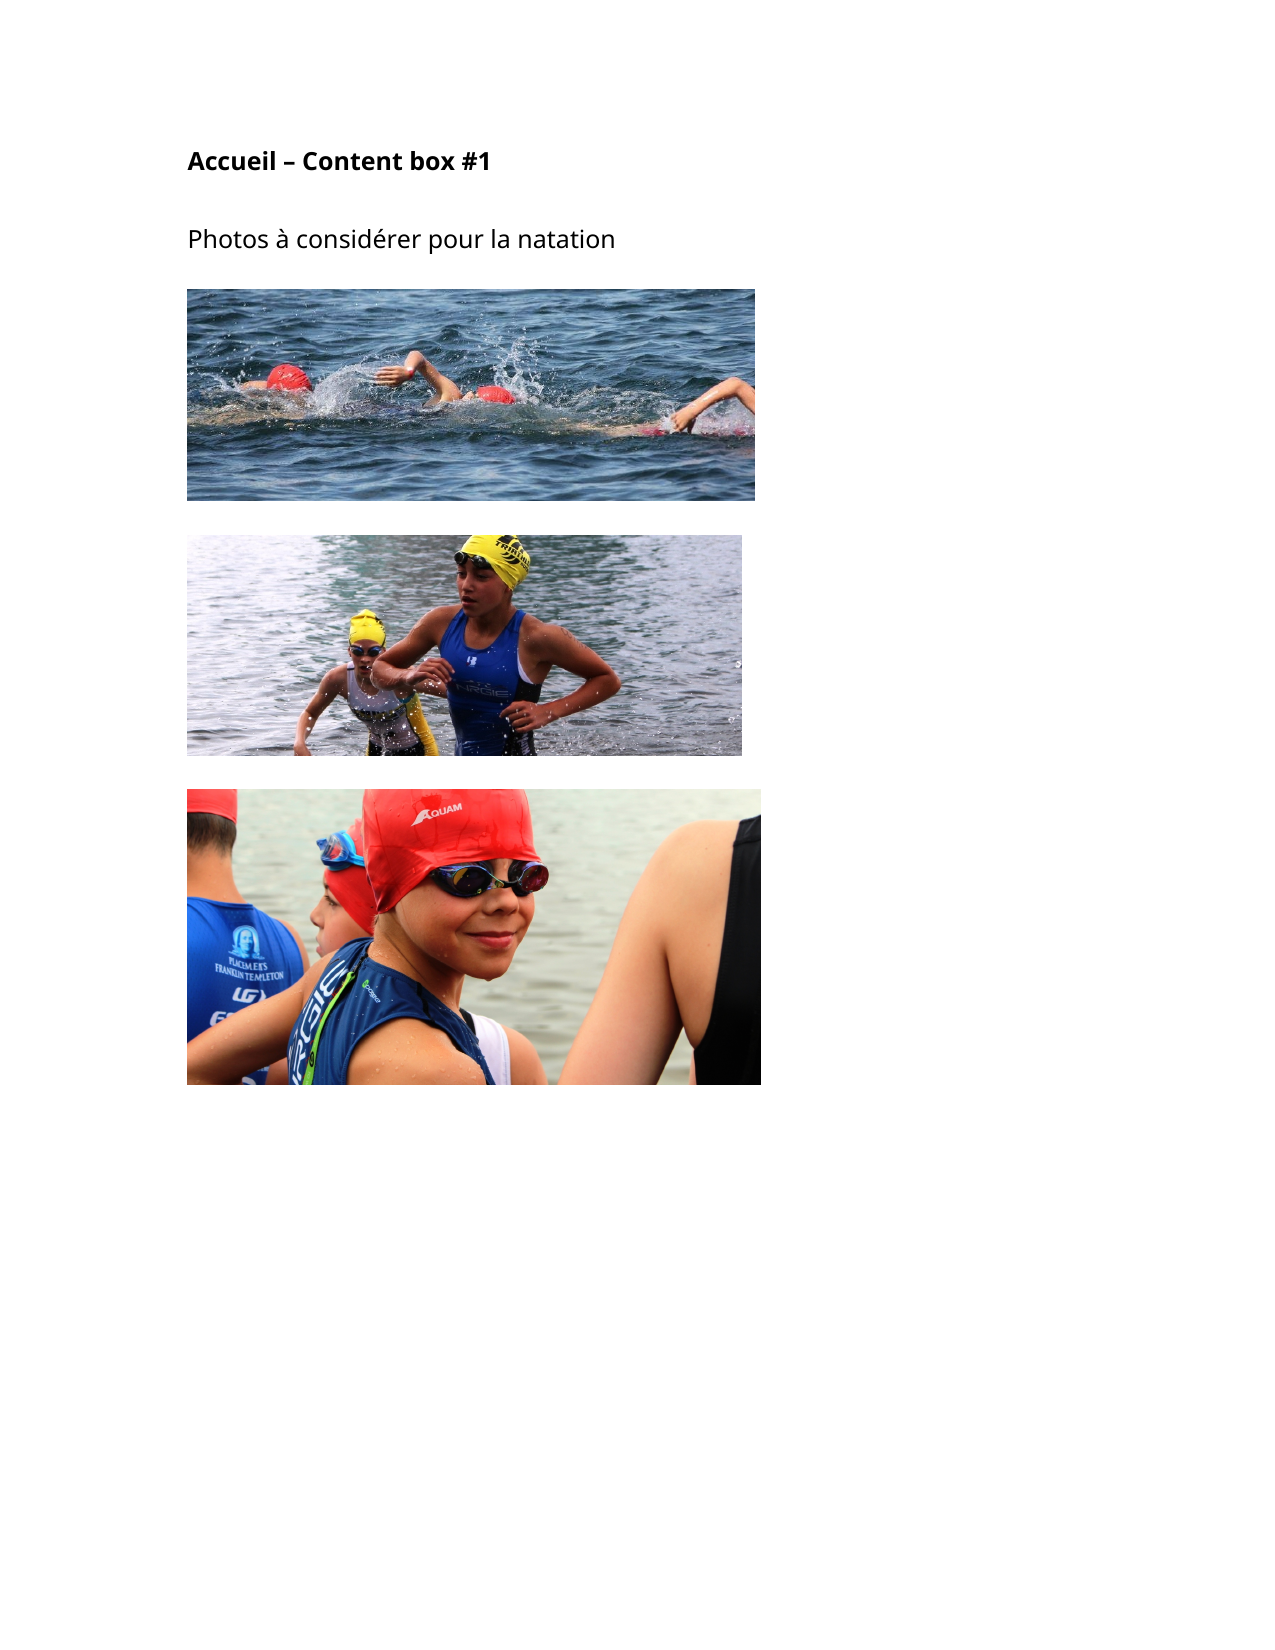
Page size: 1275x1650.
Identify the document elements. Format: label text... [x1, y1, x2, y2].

picture [187, 789, 761, 1085]
picture [187, 289, 755, 501]
text Accueil – Content box #1 [187, 143, 1088, 177]
picture [187, 535, 742, 756]
text Photos à considérer pour la natation [187, 222, 1088, 256]
